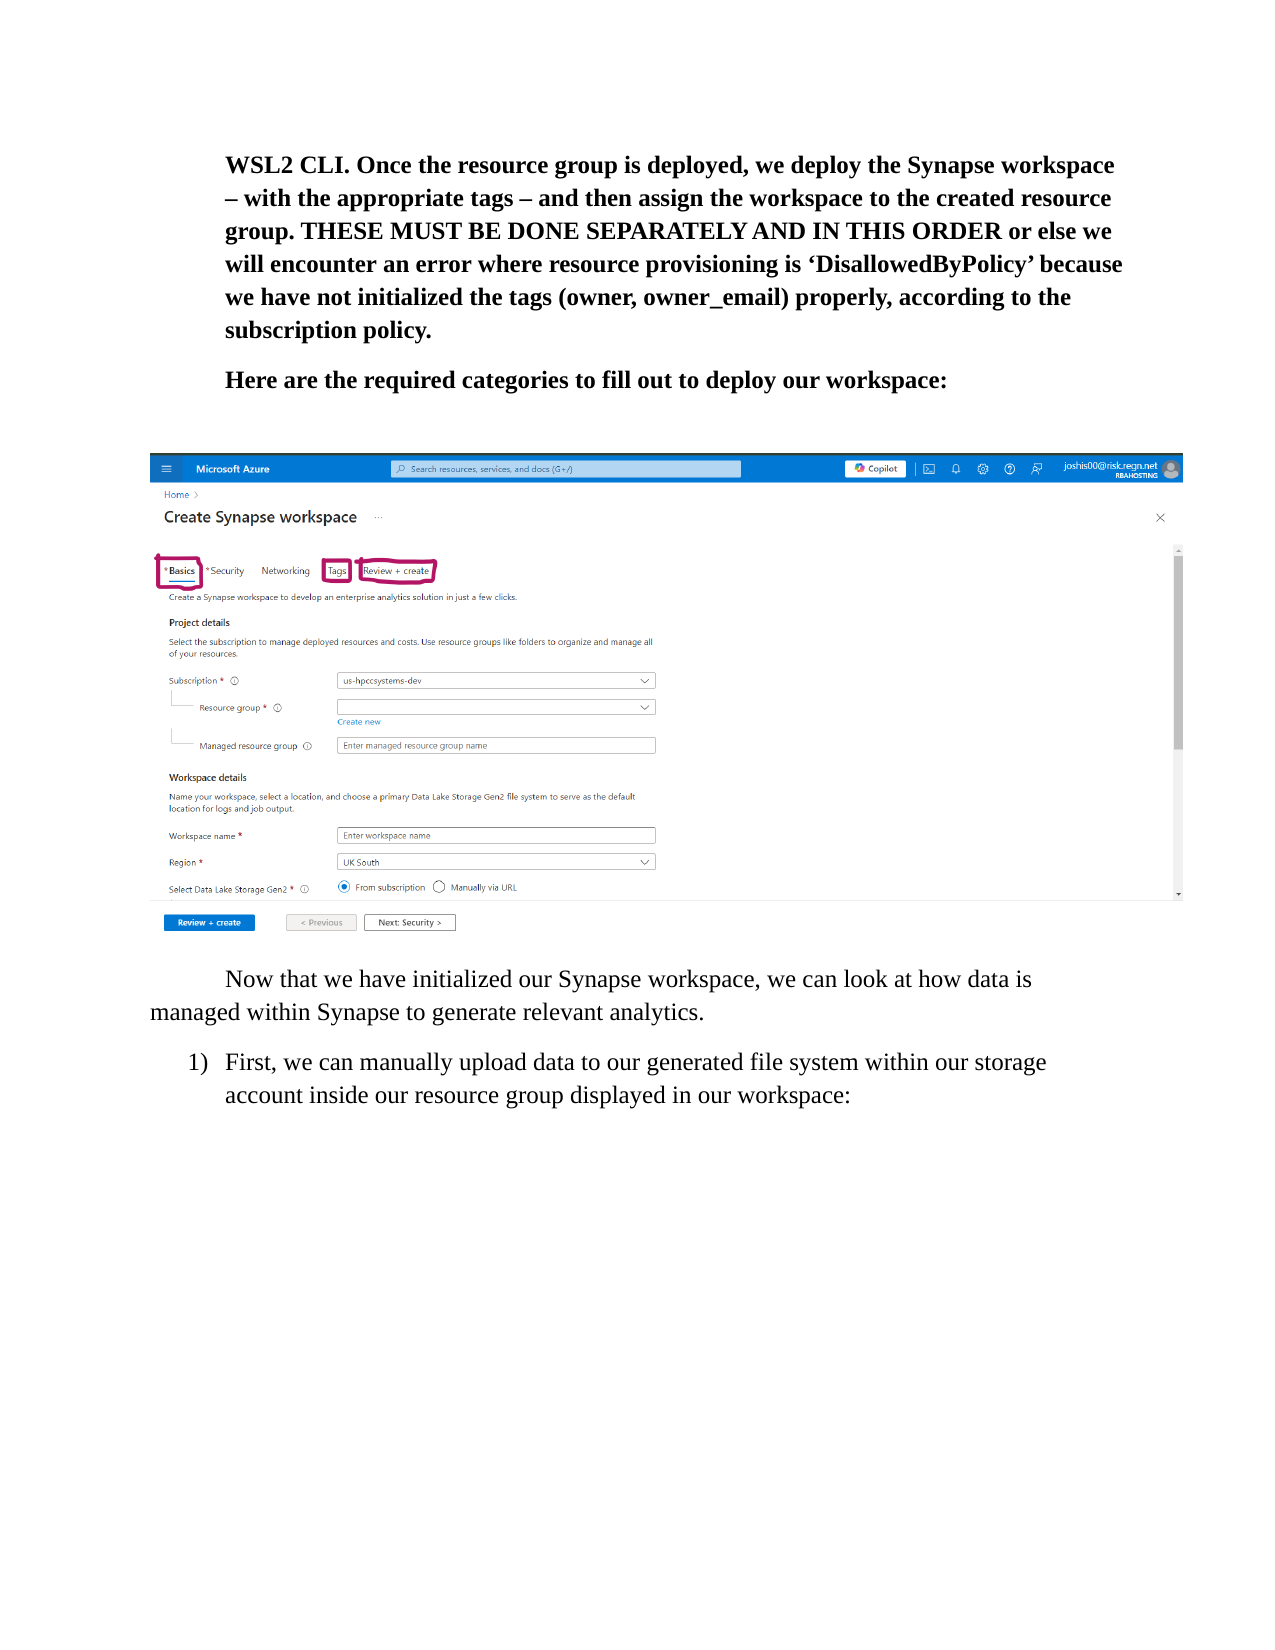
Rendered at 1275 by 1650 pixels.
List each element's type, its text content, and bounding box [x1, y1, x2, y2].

list First, we can manually upload data to our generated file system within our storage account inside our resource group displayed in our workspace: [187, 1047, 1125, 1109]
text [225, 150, 1125, 344]
picture [150, 453, 1183, 943]
text Now that we have initialized our Synapse workspace, we can look at how data is managed within Synapse to generate relevant analytics. [150, 964, 1125, 1026]
text Here are the required categories to fill out to deploy our workspace: [150, 365, 1125, 393]
